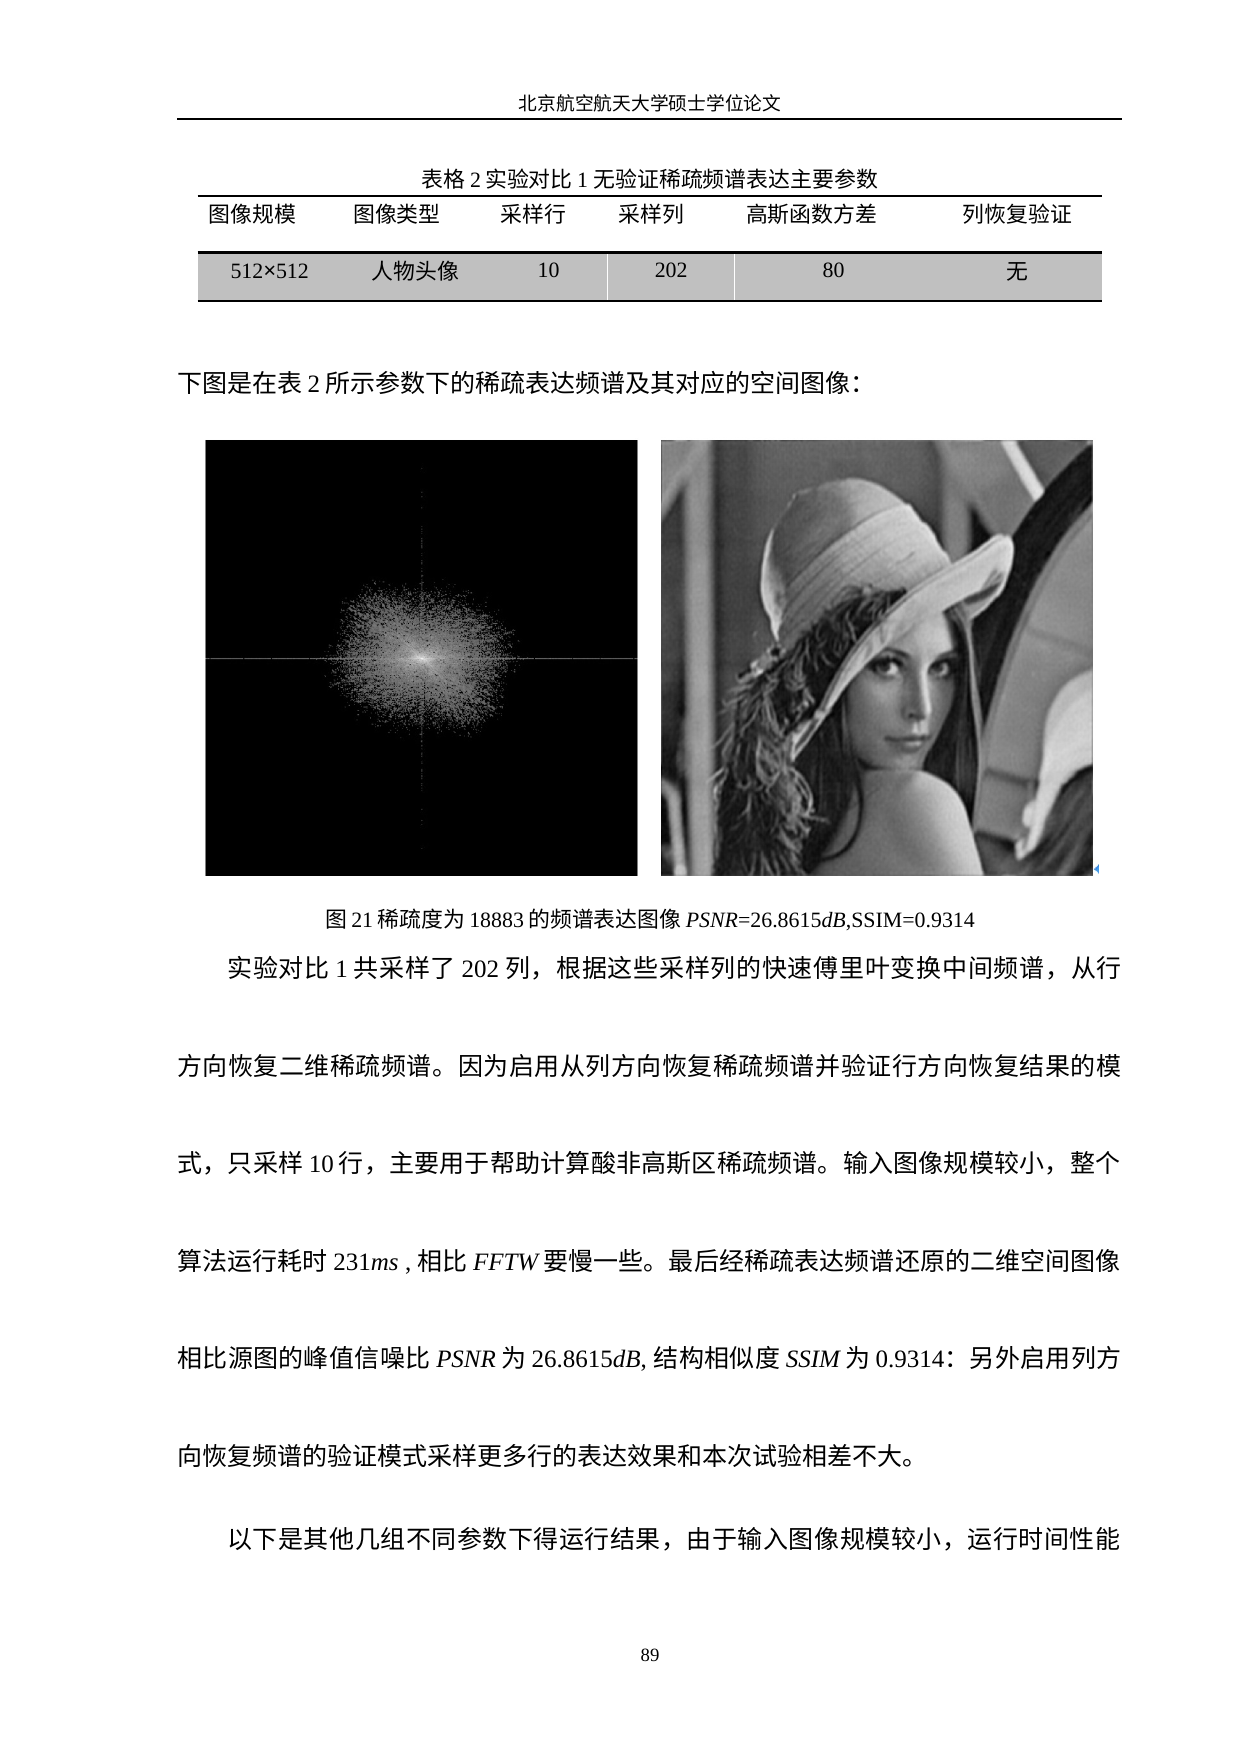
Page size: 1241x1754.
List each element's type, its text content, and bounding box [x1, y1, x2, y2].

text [177, 1505, 1122, 1570]
table_header 高斯函数方差 [735, 197, 932, 251]
table_cell 80 [735, 254, 932, 300]
table_cell 无 [932, 254, 1102, 300]
table_header 采样行 [489, 197, 607, 251]
picture [200, 432, 1099, 881]
text 图21稀疏度为18883的频谱表达图像PSNR=26.8615dB,SSIM=0.9314 [177, 902, 1122, 934]
table_cell 202 [608, 254, 734, 300]
table_header 采样列 [608, 197, 734, 251]
text 实验对比1共采样了202列，根据这些采样列的快速傅里叶变换中间频谱，从行方向恢复二维稀疏频谱。因为启用从列方向恢复稀疏频谱并验证行方向恢复结果的模式，只采样10行，主要用于帮助计算酸非高斯区稀疏频谱。输入图像规模较小，整个算法运行耗时231ms , 相比FFTW要慢一些。最后经稀疏表达频谱还原的二维空间图像相比源图的峰值信噪比PSNR为26.8615dB, 结构相似度SSIM为0.9314：另外启用列方向恢复频谱的验证模式采样更多行的表达效果和本次试验相差不大。 [177, 934, 1122, 1487]
table_cell 人物头像 [342, 254, 489, 300]
table_cell 10 [489, 254, 607, 300]
table_cell 512×512 [198, 254, 342, 300]
text 表格2实验对比1 无验证稀疏频谱表达主要参数 [177, 162, 1122, 194]
table_header 列恢复验证 [932, 197, 1102, 251]
table_header 图像类型 [342, 197, 489, 251]
text 下图是在表2所示参数下的稀疏表达频谱及其对应的空间图像： [177, 349, 1122, 414]
table_header 图像规模 [198, 197, 342, 251]
